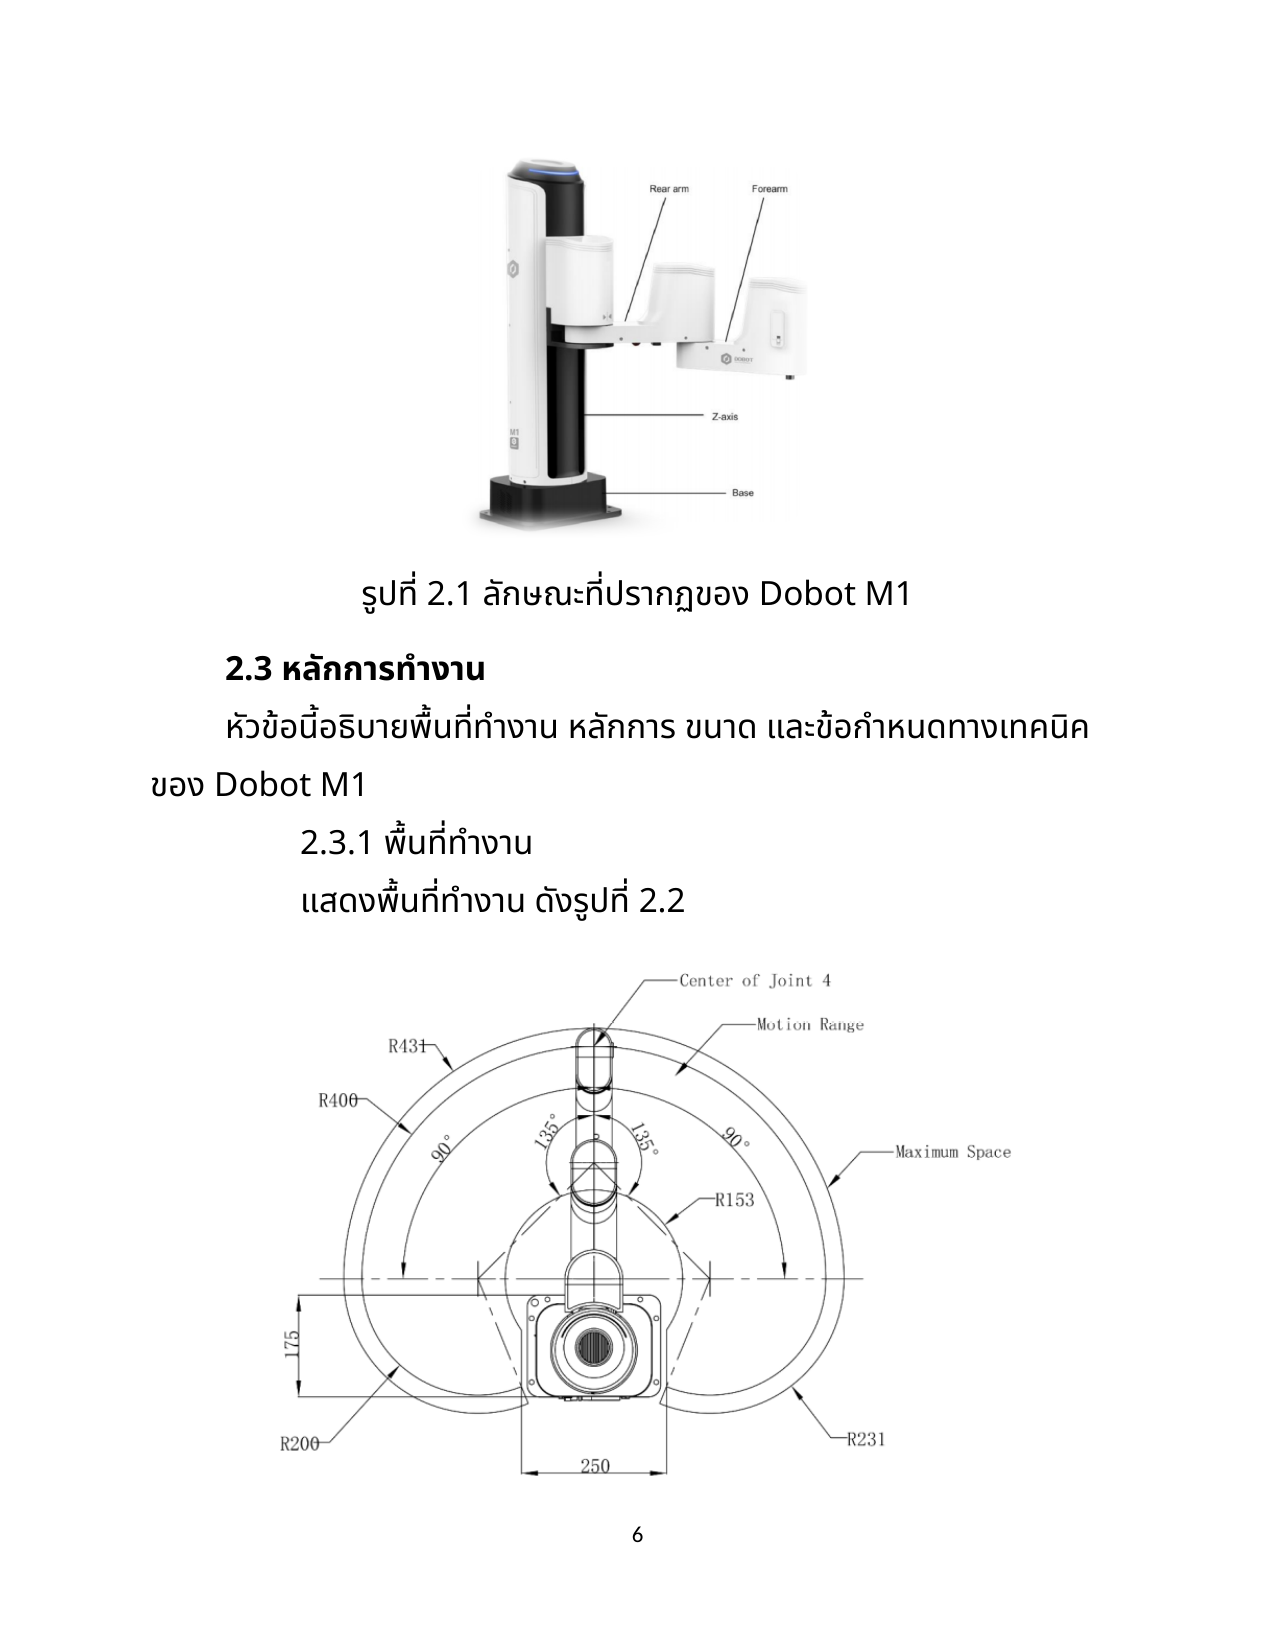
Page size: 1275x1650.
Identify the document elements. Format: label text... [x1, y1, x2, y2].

text 2.3 หลักการทำงาน [150, 645, 1125, 695]
text รูปที่ 2.1 ลักษณะที่ปรากฏของ Dobot M1 [150, 570, 1125, 621]
text แสดงพื้นที่ทำงาน ดังรูปที่ 2.2 [225, 877, 1125, 928]
text หัวข้อนี้อธิบายพื้นที่ทำงาน หลักการ ขนาด และข้อกำหนดทางเทคนิคของ Dobot M1 [150, 703, 1125, 811]
text 2.3.1 พื้นที่ทำงาน [225, 819, 1125, 869]
picture [486, 178, 789, 511]
picture [255, 951, 1020, 1484]
